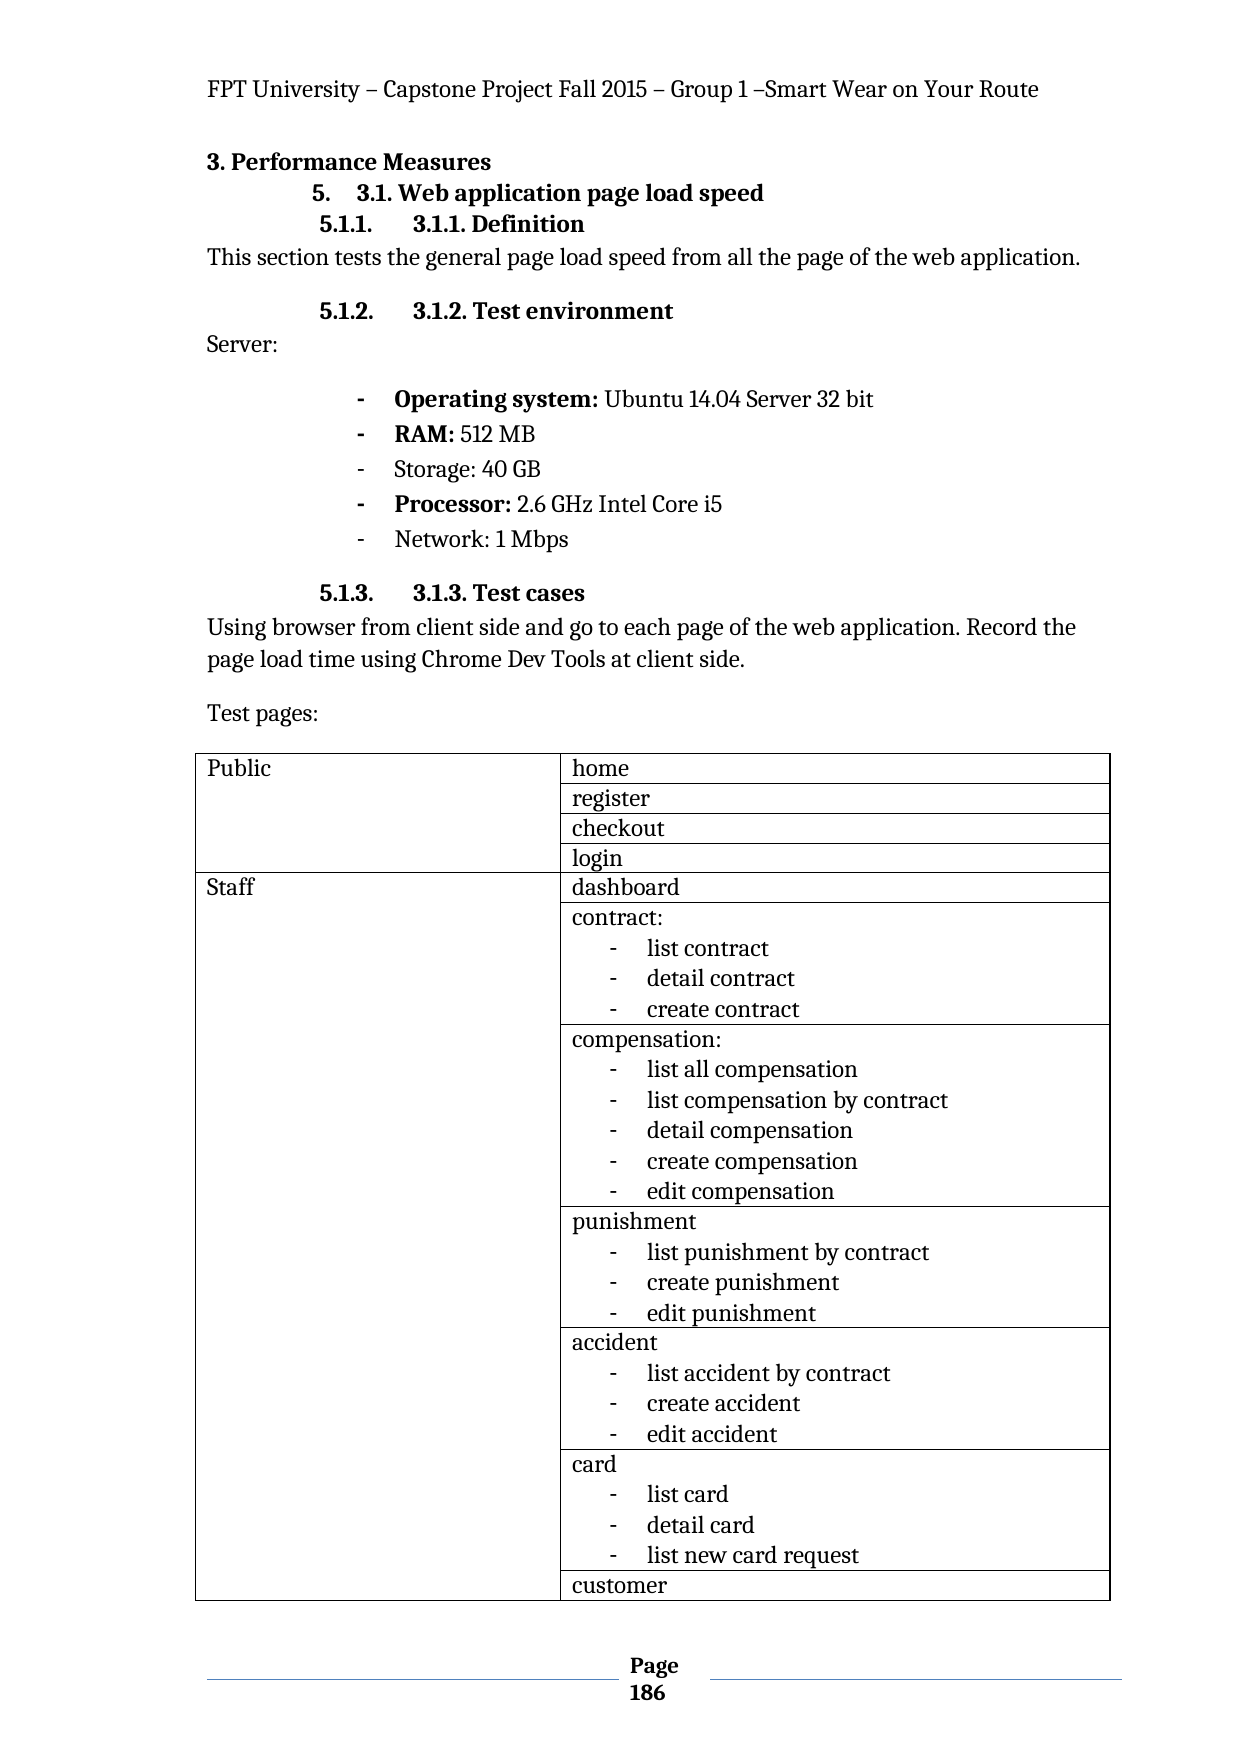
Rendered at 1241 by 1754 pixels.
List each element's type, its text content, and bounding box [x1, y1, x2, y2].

subtitle 3.1.1. Definition [319, 210, 1122, 238]
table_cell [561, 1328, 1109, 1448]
list RAM: 512 MB [357, 418, 1122, 449]
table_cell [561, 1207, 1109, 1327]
subtitle 3.1. Web application page load speed [312, 179, 1122, 207]
subtitle 3.1.3. Test cases [319, 579, 1122, 608]
text Using browser from client side and go to each page of the web application. Record the page load time using Chrome Dev Tools at client side. [207, 612, 1122, 674]
list Network: 1 Mbps [357, 523, 1122, 554]
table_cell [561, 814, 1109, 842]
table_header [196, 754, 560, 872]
subtitle 3. Performance Measures [207, 148, 1122, 176]
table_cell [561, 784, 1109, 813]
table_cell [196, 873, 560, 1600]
list Processor: 2.6 GHz Intel Core i5 [357, 488, 1122, 519]
text This section tests the general page load speed from all the page of the web application. [207, 243, 1122, 272]
text Test pages: [207, 699, 1122, 728]
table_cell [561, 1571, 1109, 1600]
text Server: [207, 330, 1122, 358]
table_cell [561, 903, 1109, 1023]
subtitle 3.1.2. Test environment [319, 297, 1122, 325]
list Operating system: Ubuntu 14.04 Server 32 bit [357, 383, 1122, 414]
list Storage: 40 GB [357, 453, 1122, 484]
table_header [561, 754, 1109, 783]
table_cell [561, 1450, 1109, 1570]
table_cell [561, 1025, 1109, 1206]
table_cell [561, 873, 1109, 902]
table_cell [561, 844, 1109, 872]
